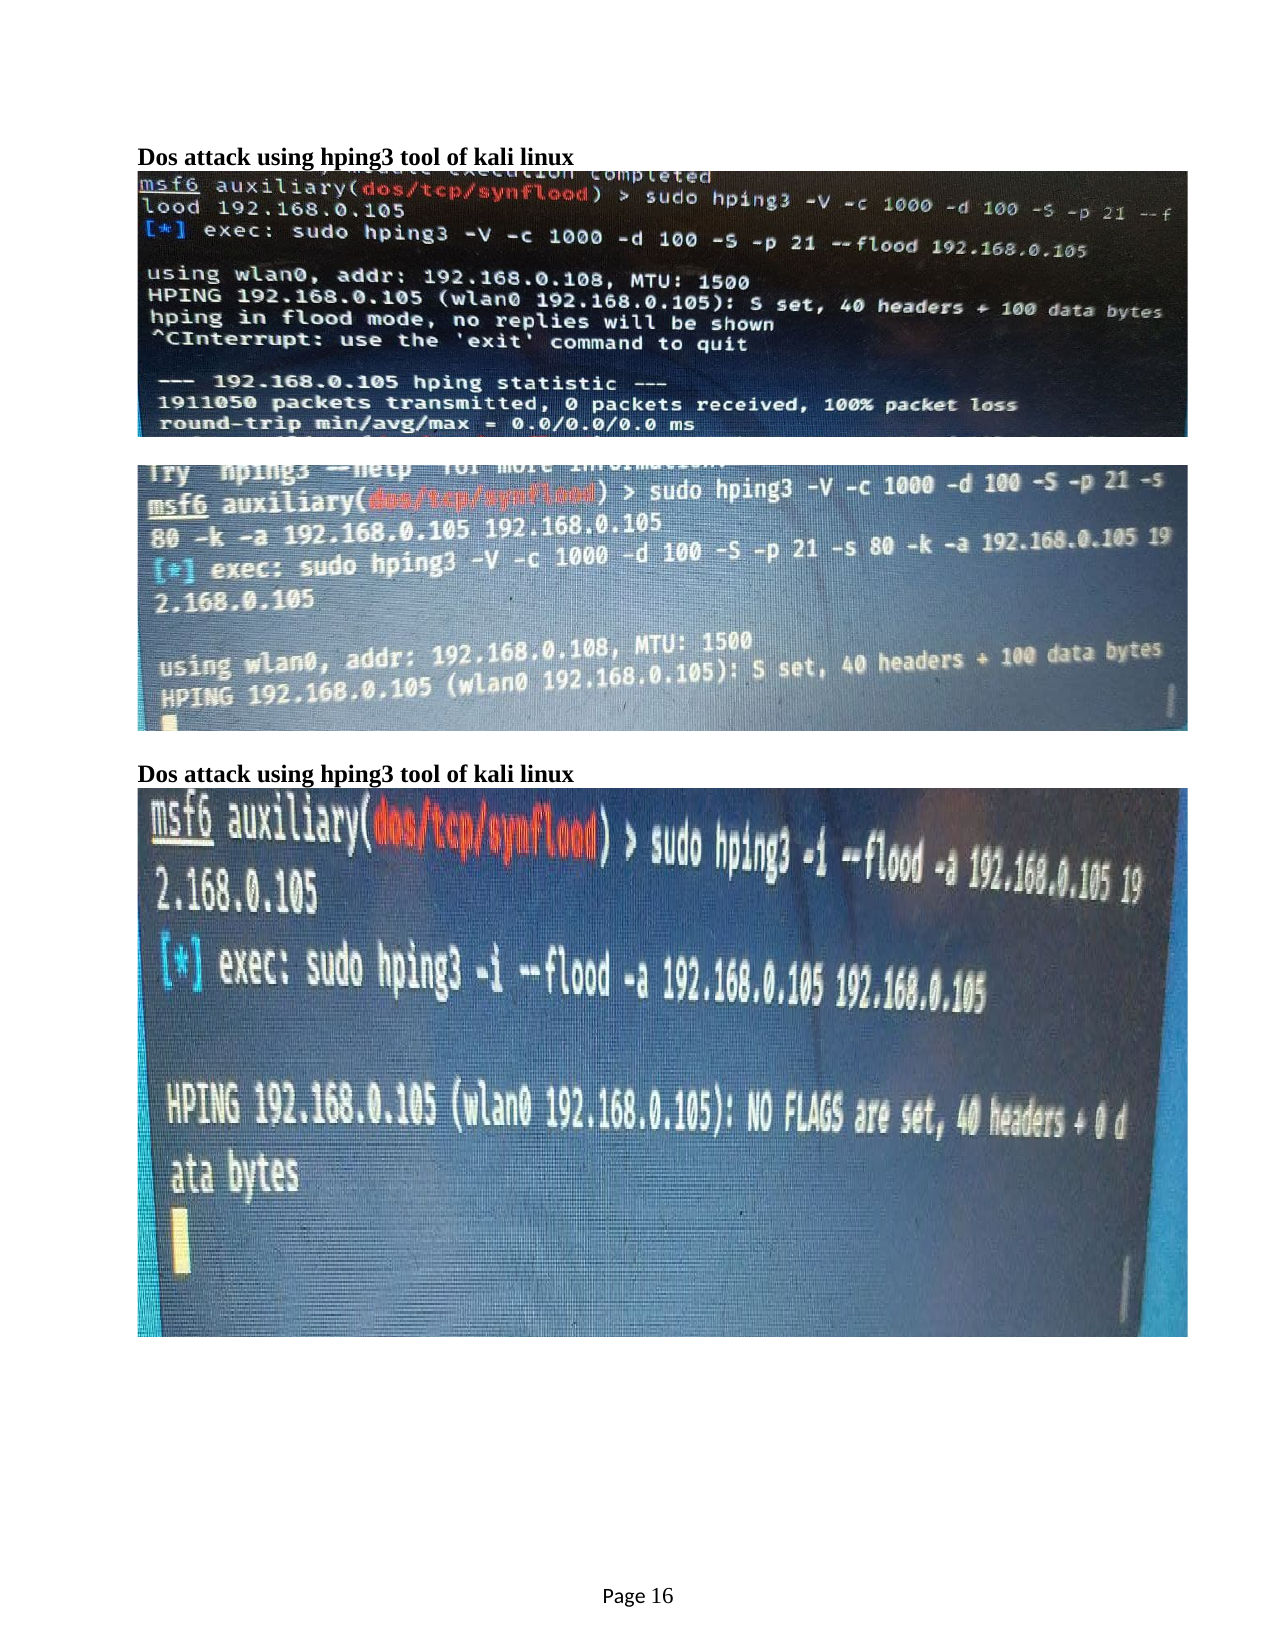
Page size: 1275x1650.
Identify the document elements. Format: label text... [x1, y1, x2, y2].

picture [137, 171, 1188, 437]
text Dos attack using hping3 tool of kali linux [137, 142, 1187, 170]
picture [137, 788, 1188, 1337]
text Dos attack using hping3 tool of kali linux [137, 759, 1187, 788]
picture [137, 465, 1188, 731]
